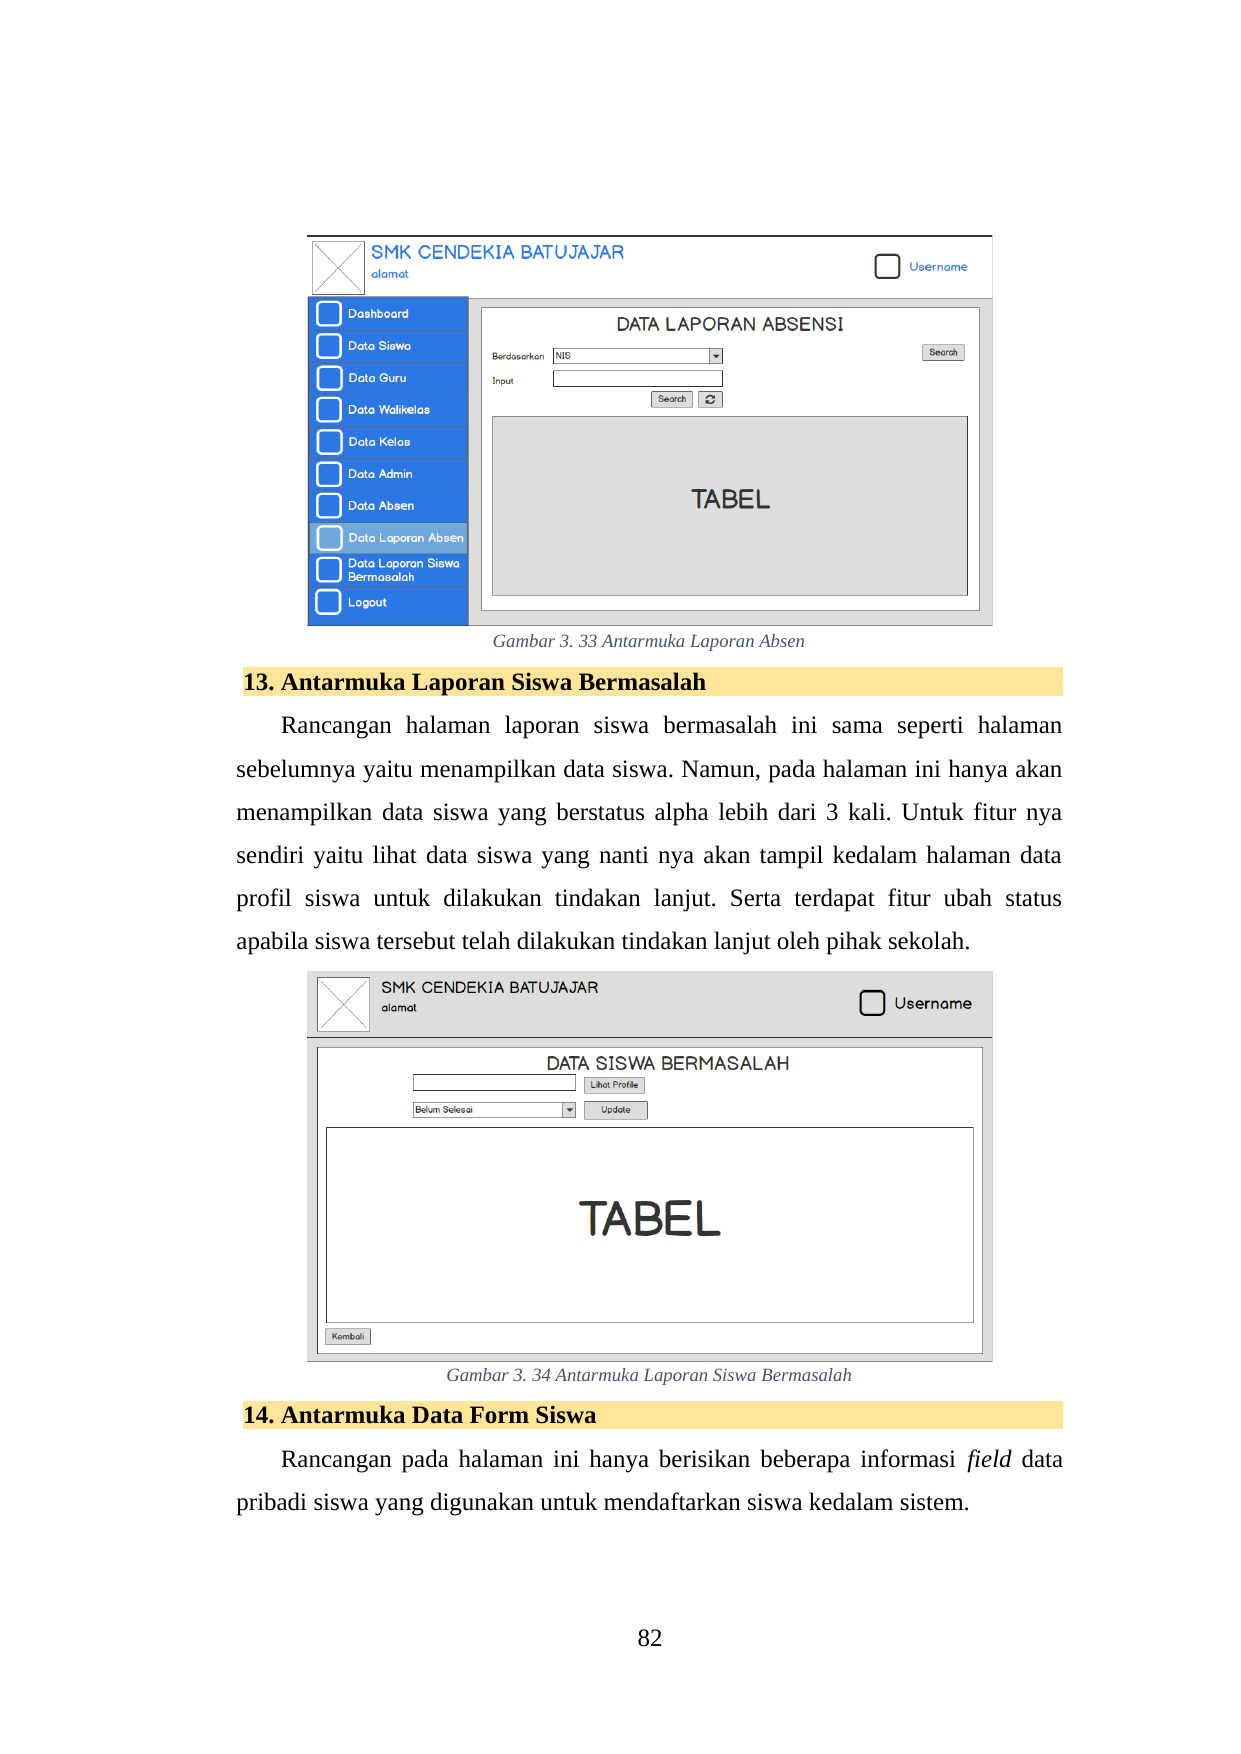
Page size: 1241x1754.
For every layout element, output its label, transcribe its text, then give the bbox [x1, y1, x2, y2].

list Antarmuka Data Form Siswa [243, 1401, 1063, 1429]
picture [307, 971, 993, 1362]
list Antarmuka Laporan Siswa Bermasalah [243, 667, 1063, 696]
list Rancangan halaman laporan siswa bermasalah ini sama seperti halaman sebelumnya yaitu menampilkan data siswa. Namun, pada halaman ini hanya akan menampilkan data siswa yang berstatus alpha lebih dari 3 kali. Untuk fitur nya sendiri yaitu lihat data siswa yang nanti nya akan tampil kedalam halaman data profil siswa untuk dilakukan tindakan lanjut. Serta terdapat fitur ubah status apabila siswa tersebut telah dilakukan tindakan lanjut oleh pihak sekolah. [236, 711, 1063, 955]
list Rancangan pada halaman ini hanya berisikan beberapa informasi field data pribadi siswa yang digunakan untuk mendaftarkan siswa kedalam sistem. [236, 1444, 1063, 1516]
picture [307, 235, 993, 626]
